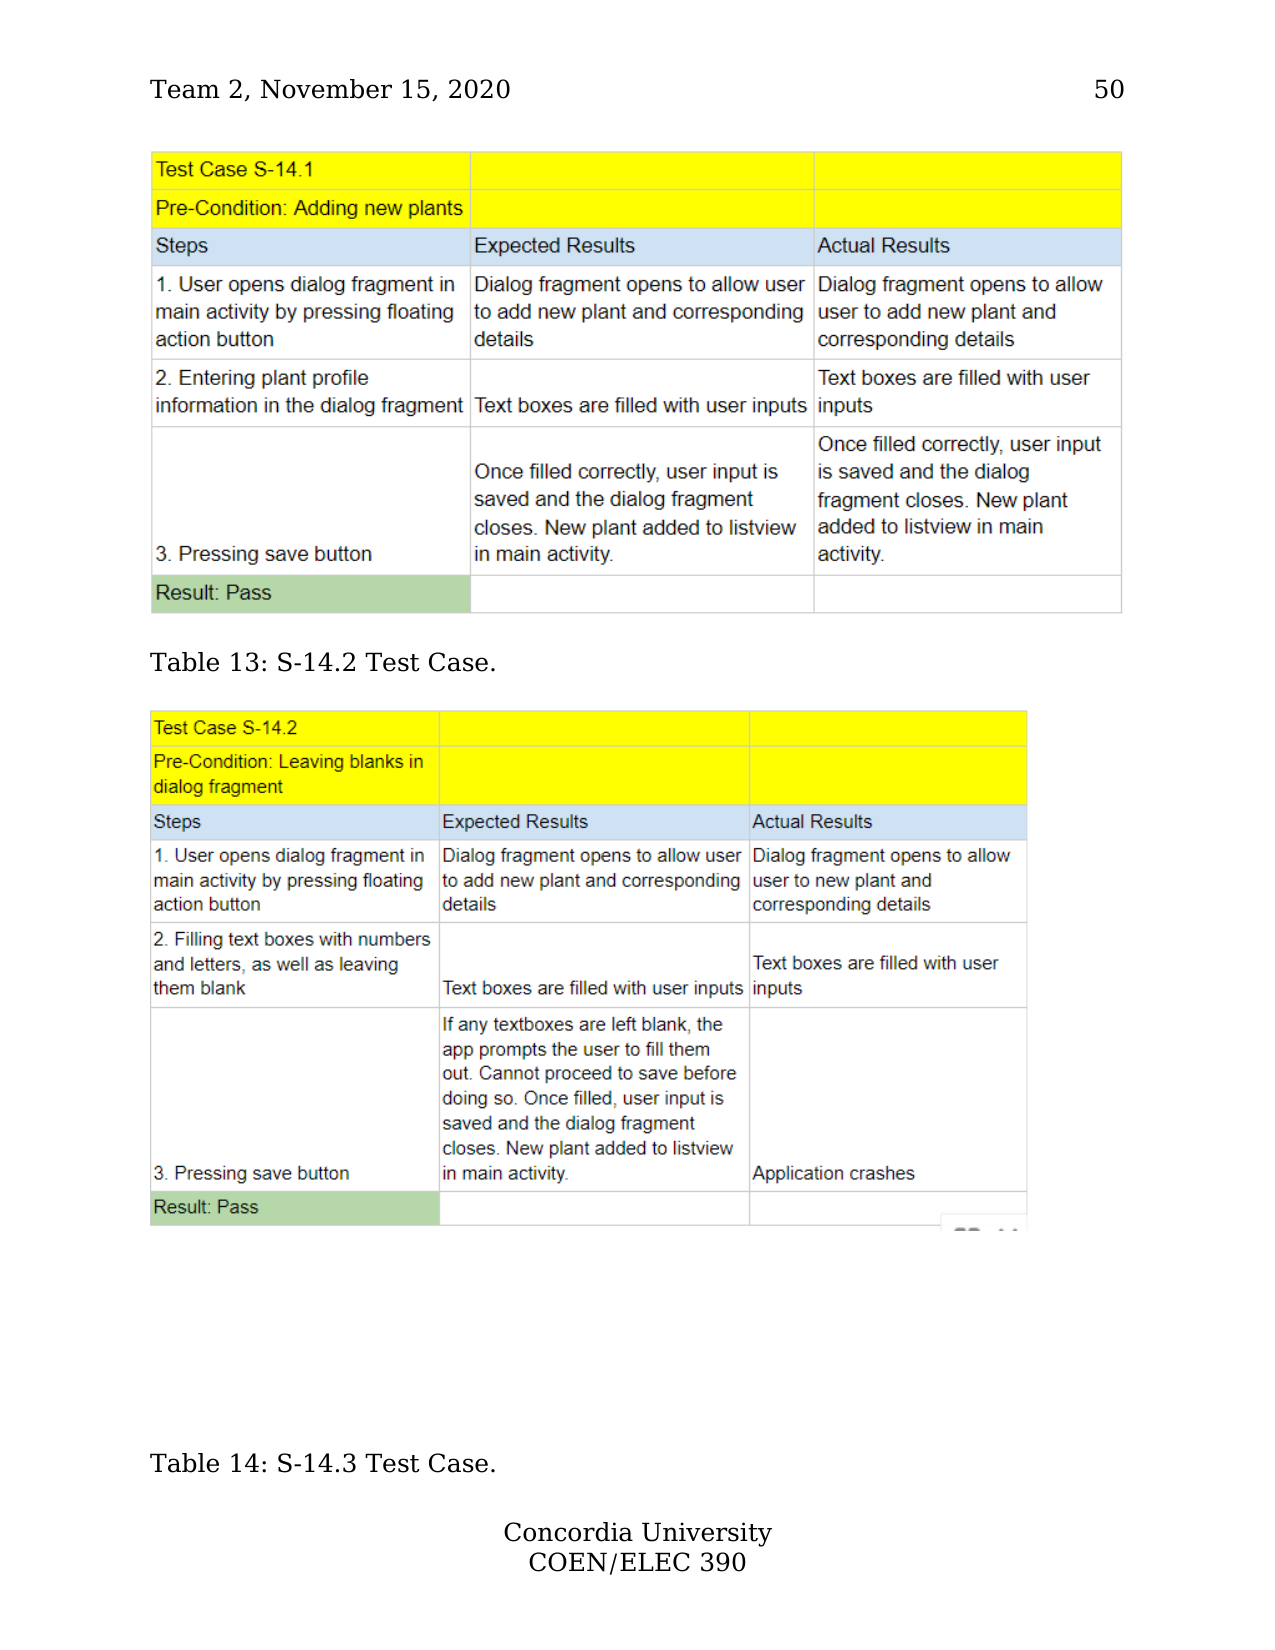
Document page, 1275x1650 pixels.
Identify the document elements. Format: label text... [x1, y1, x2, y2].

picture [150, 708, 1028, 1231]
picture [150, 150, 1125, 616]
text Table 14: S-14.3 Test Case. [150, 1448, 1125, 1478]
text Table 13: S-14.2 Test Case. [150, 647, 1125, 677]
